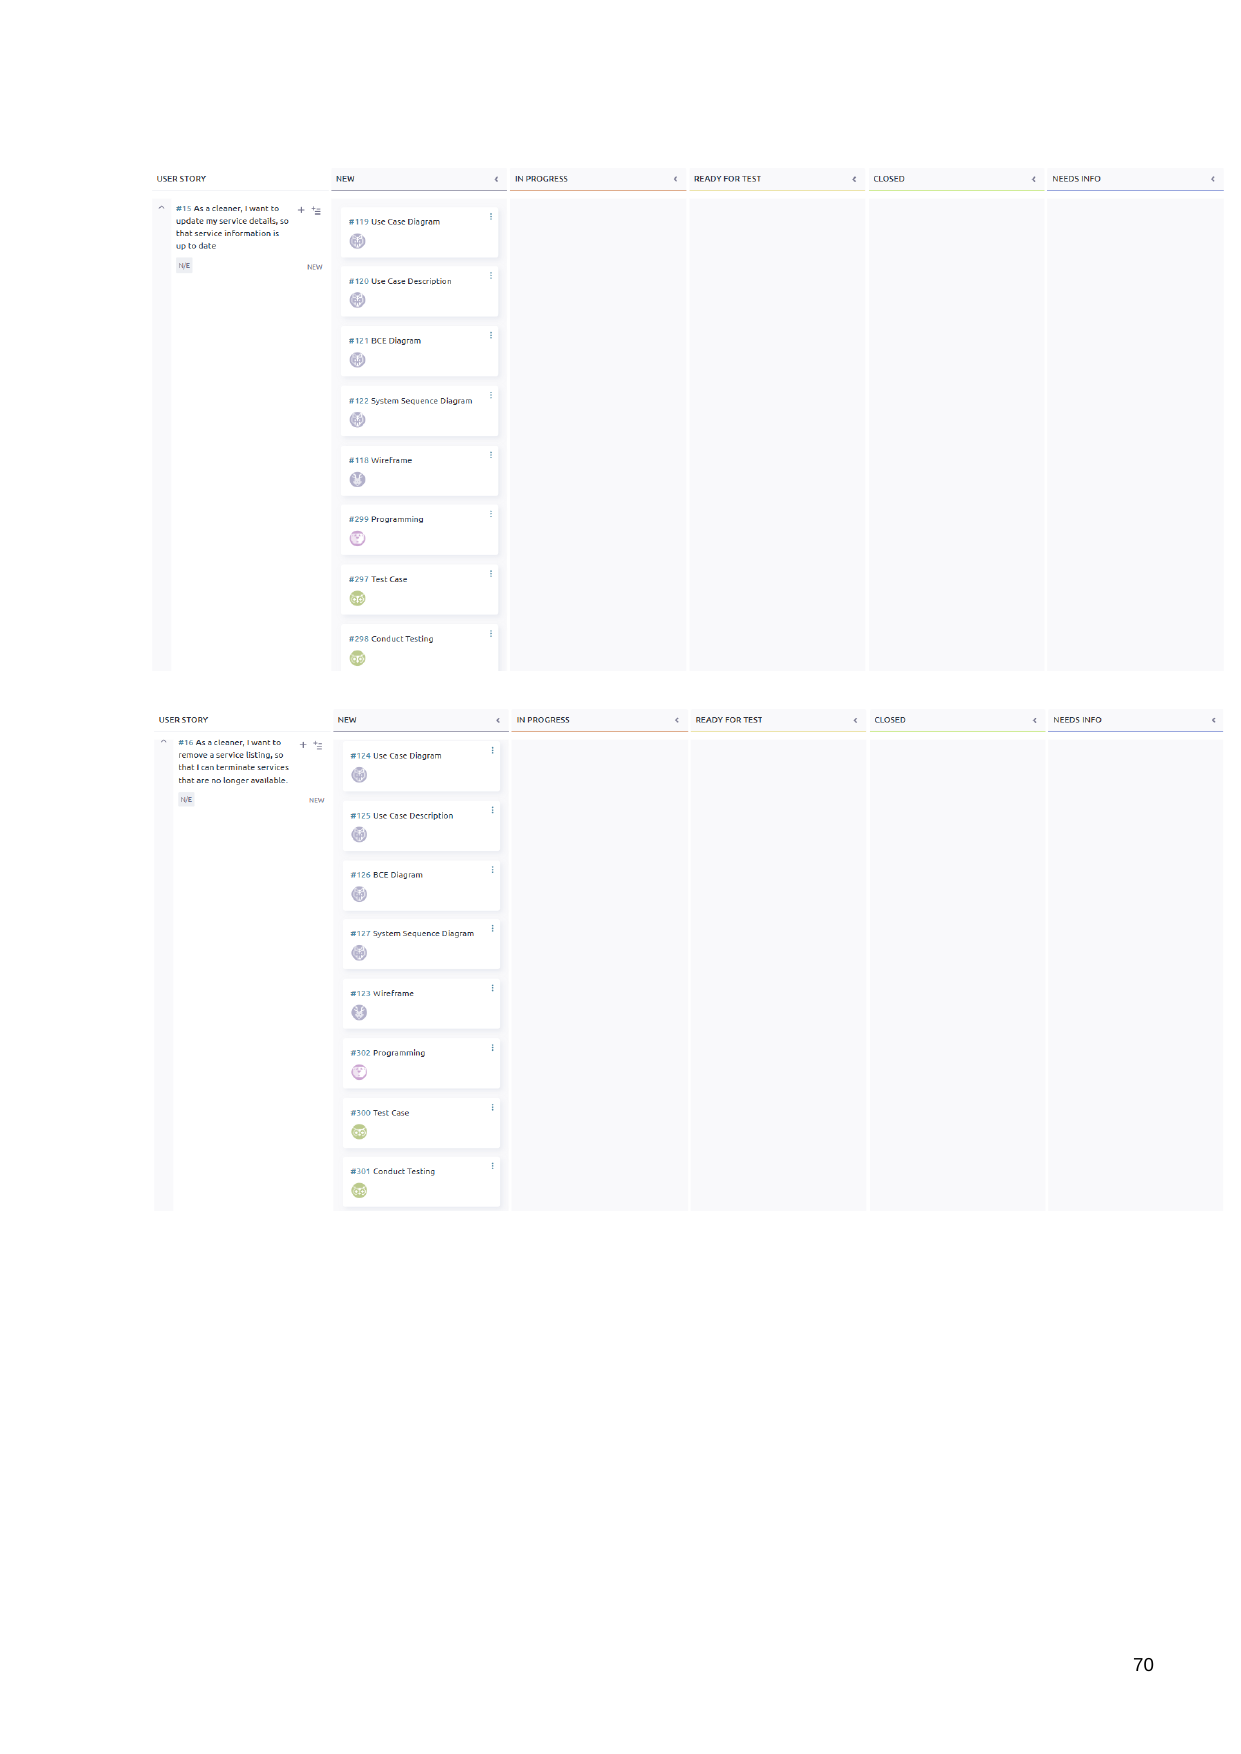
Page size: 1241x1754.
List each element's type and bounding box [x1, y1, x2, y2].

picture [150, 707, 1224, 1211]
picture [150, 168, 1226, 671]
